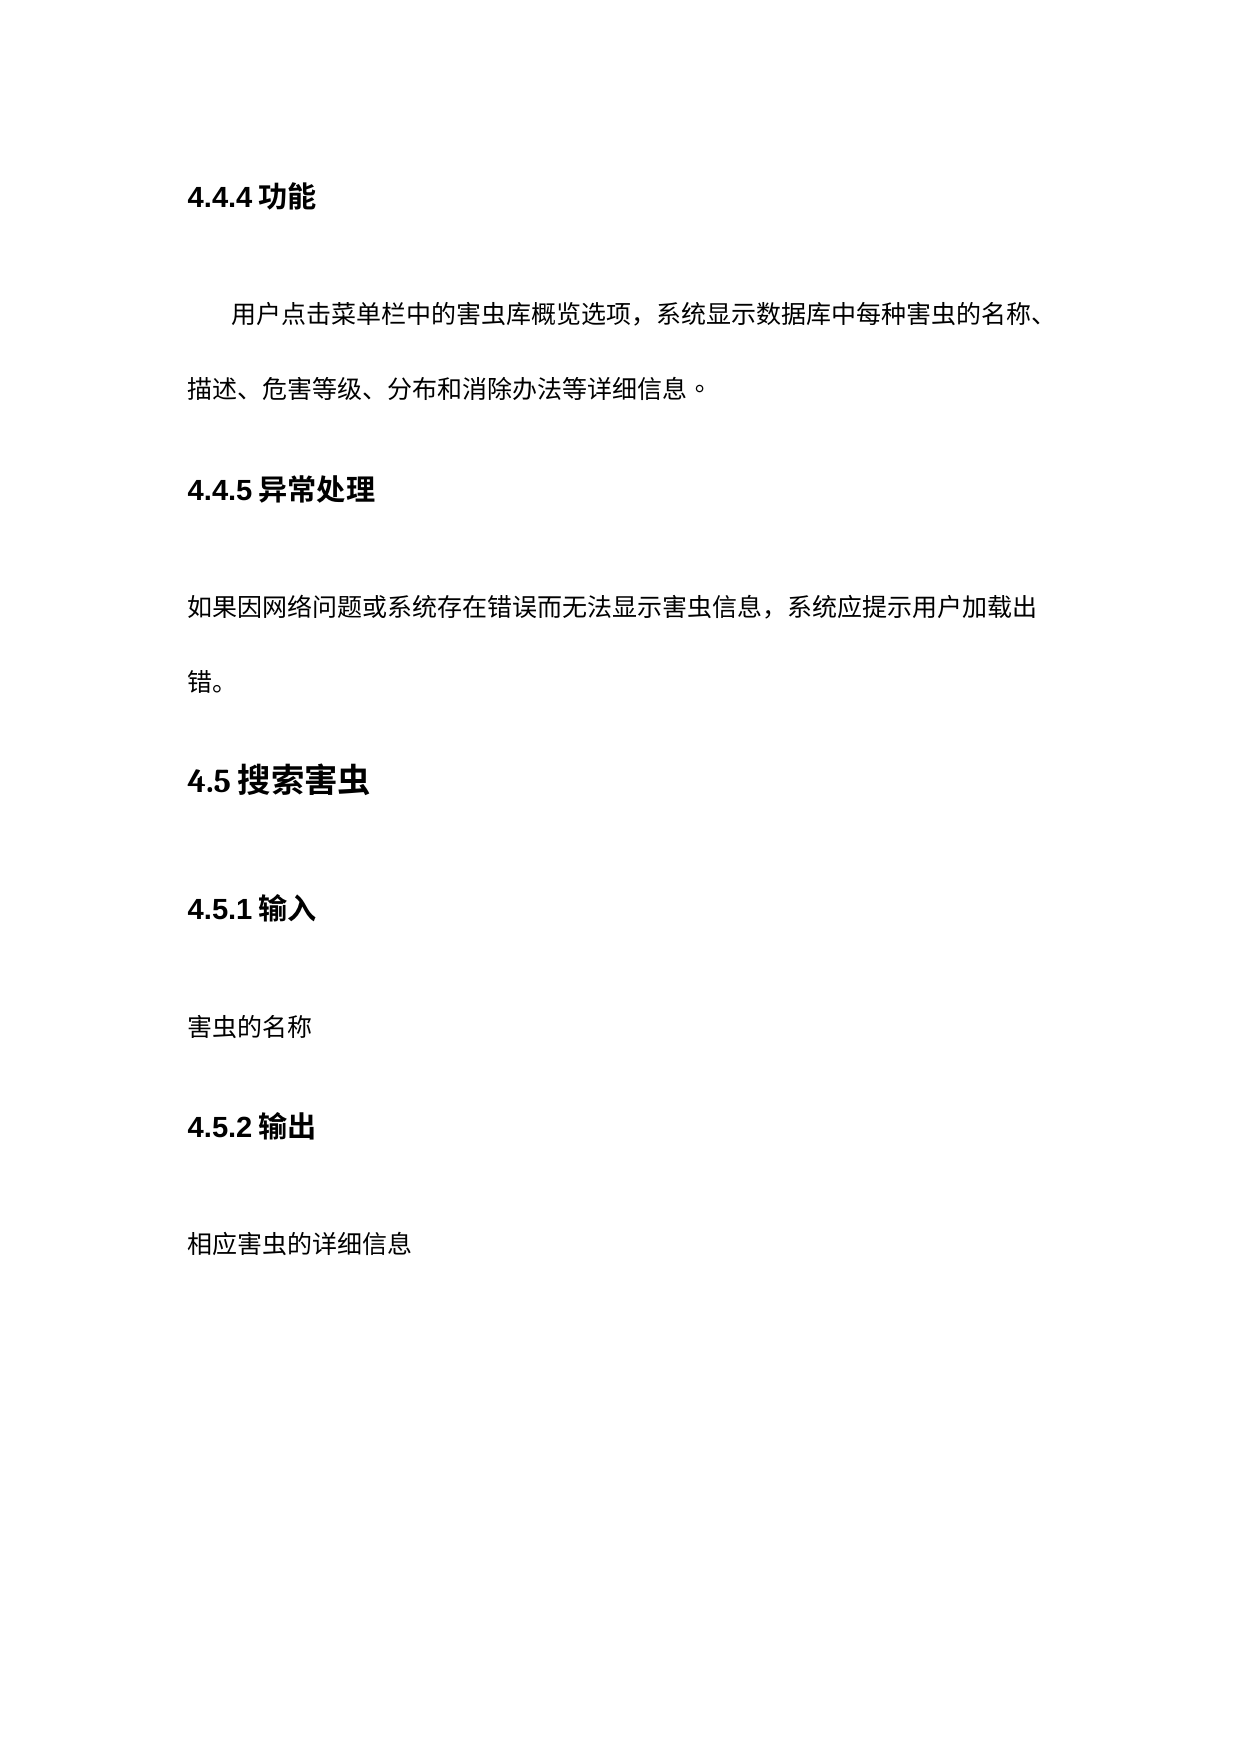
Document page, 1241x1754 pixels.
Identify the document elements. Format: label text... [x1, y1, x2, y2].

text 如果因网络问题或系统存在错误而无法显示害虫信息，系统应提示用户加载出错。 [187, 573, 1053, 713]
text 害虫的名称 [187, 993, 1053, 1058]
text 相应害虫的详细信息 [187, 1211, 1053, 1276]
subtitle 4.4.4功能 [187, 162, 1053, 227]
subtitle 4.5.1输入 [187, 874, 1053, 939]
subtitle 4.5搜索害虫 [187, 745, 1053, 810]
subtitle 4.5.2输出 [187, 1092, 1053, 1157]
subtitle 4.4.5异常处理 [187, 455, 1053, 520]
text 用户点击菜单栏中的害虫库概览选项，系统显示数据库中每种害虫的名称、描述、危害等级、分布和消除办法等详细信息。 [187, 280, 1053, 420]
